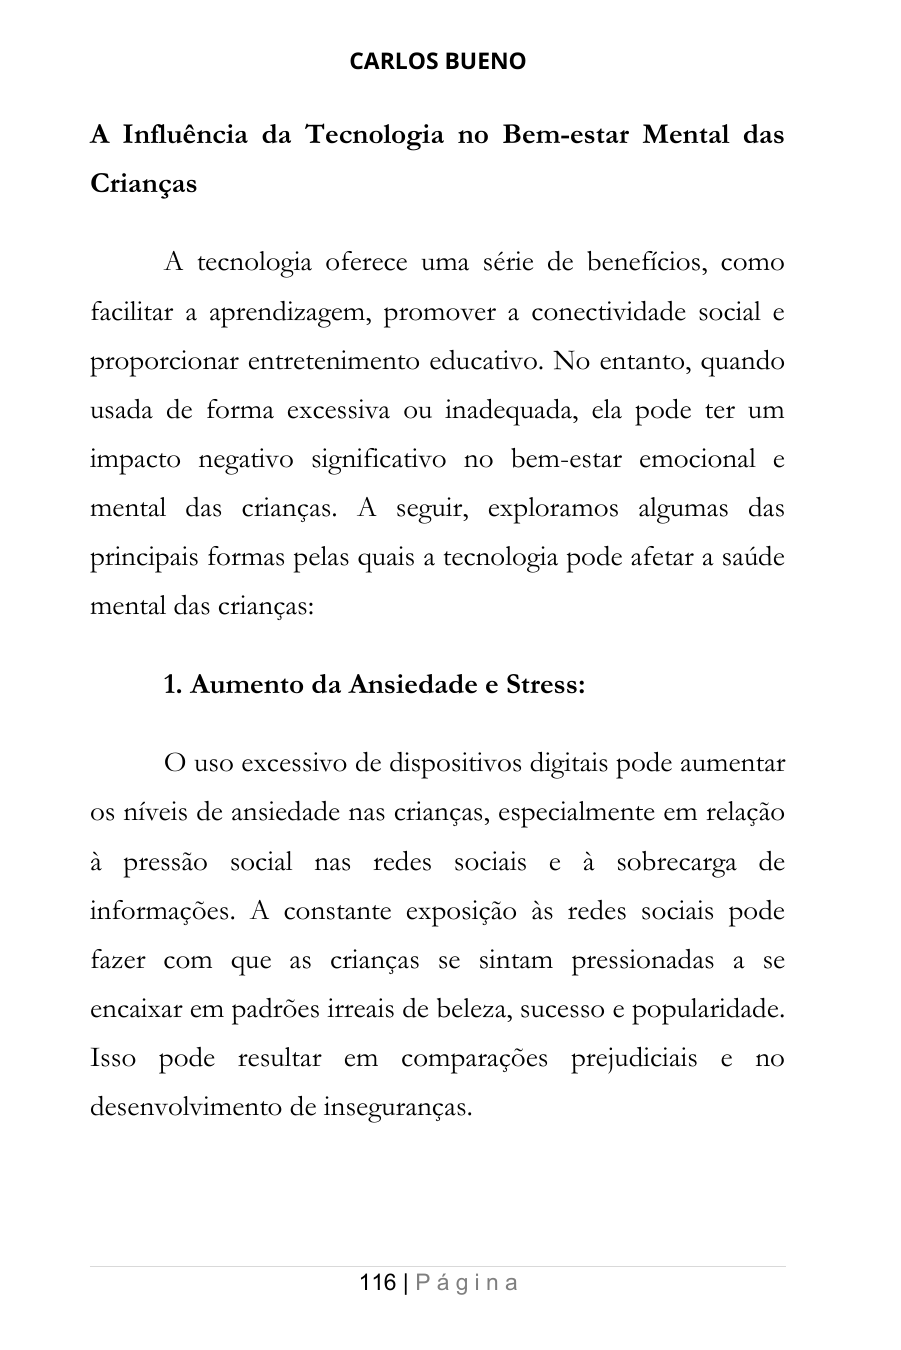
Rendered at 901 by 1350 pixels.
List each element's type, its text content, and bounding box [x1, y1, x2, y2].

text A tecnologia oferece uma série de benefícios, como facilitar a aprendizagem, promover a conectividade social e proporcionar entretenimento educativo. No entanto, quando usada de forma excessiva ou inadequada, ela pode ter um impacto negativo significativo no bem-estar emocional e mental das crianças. A seguir, exploramos algumas das principais formas pelas quais a tecnologia pode afetar a saúde mental das crianças: [90, 246, 786, 623]
text 1. Aumento da Ansiedade e Stress: [90, 668, 786, 701]
text O uso excessivo de dispositivos digitais pode aumentar os níveis de ansiedade nas crianças, especialmente em relação à pressão social nas redes sociais e à sobrecarga de informações. A constante exposição às redes sociais pode fazer com que as crianças se sintam pressionadas a se encaixar em padrões irreais de beleza, sucesso e popularidade. Isso pode resultar em comparações prejudiciais e no desenvolvimento de inseguranças. [90, 746, 786, 1123]
text A Influência da Tecnologia no Bem-estar Mental das Crianças [90, 118, 786, 200]
